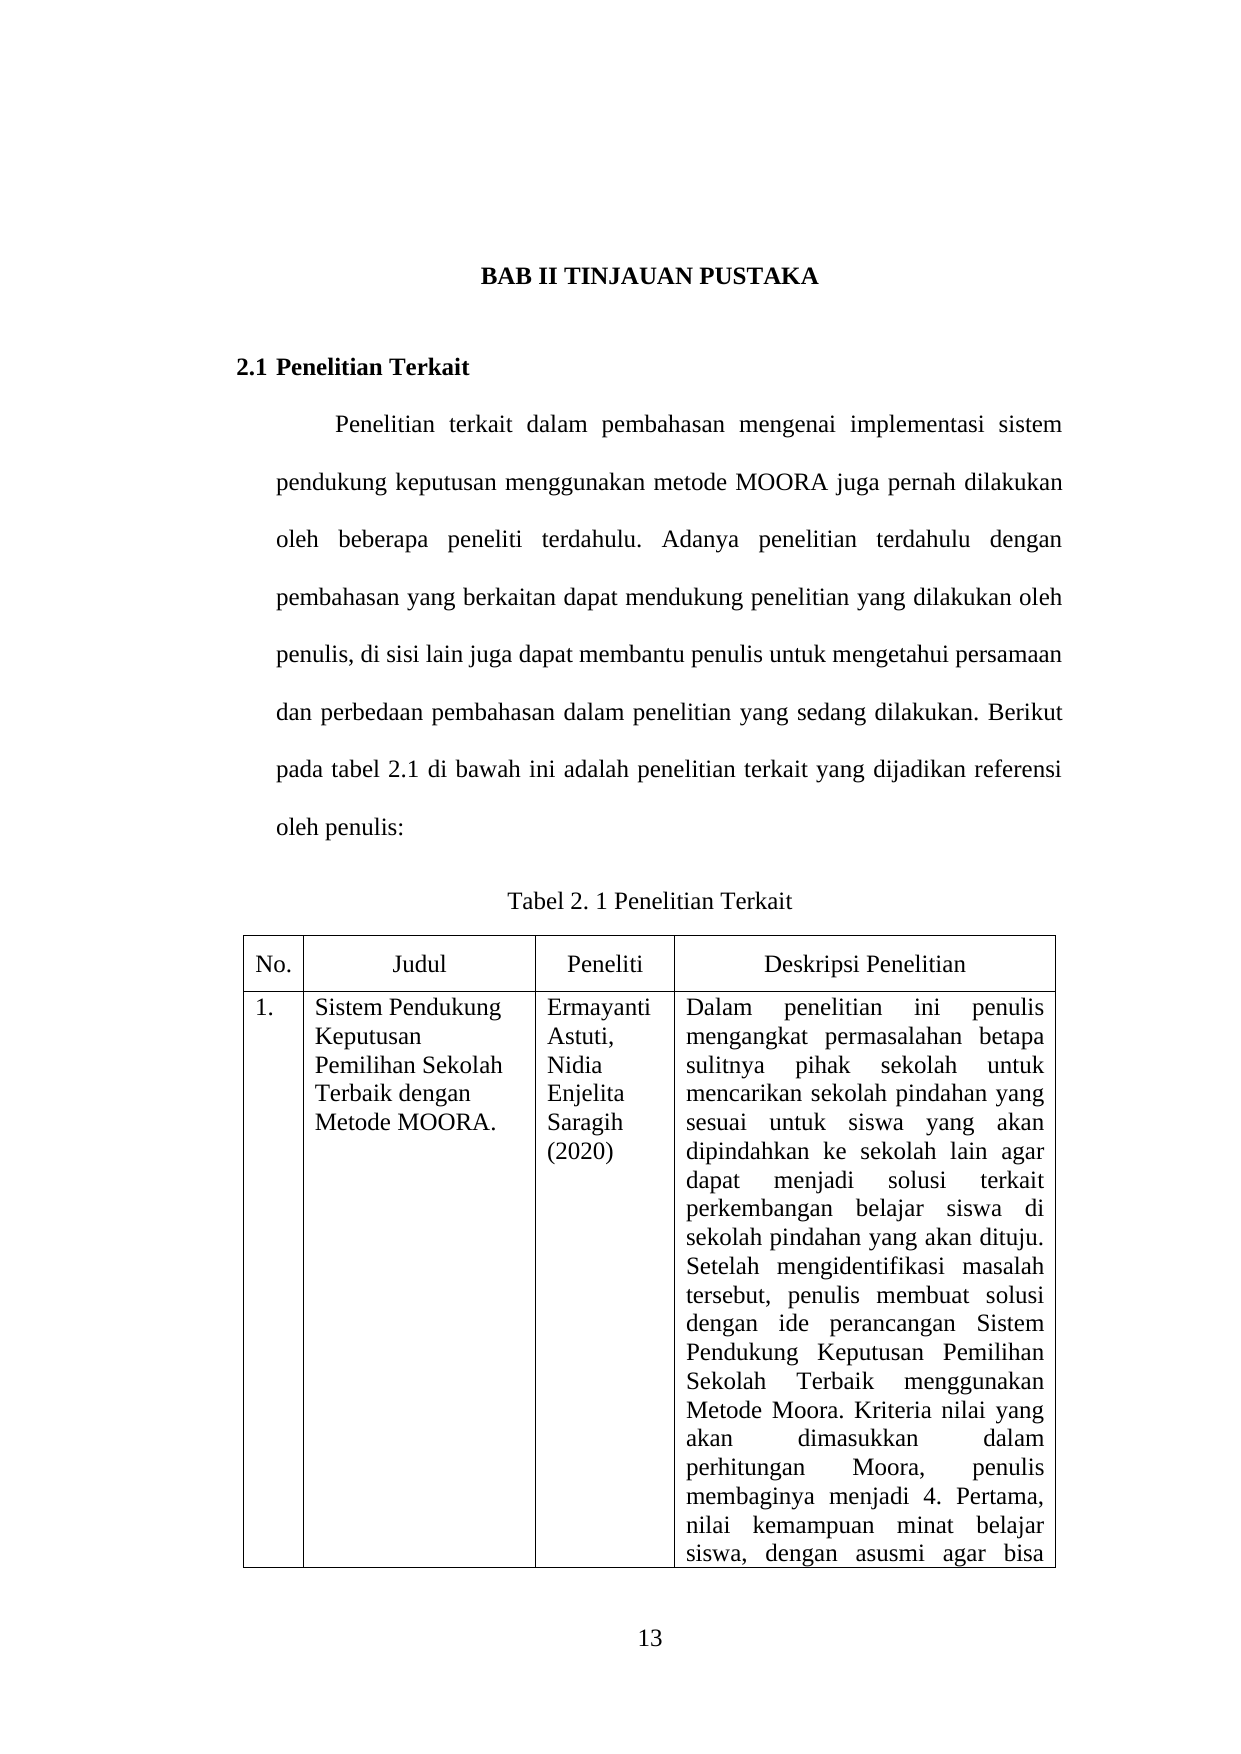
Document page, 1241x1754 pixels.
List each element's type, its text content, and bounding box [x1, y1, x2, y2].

text Penelitian terkait dalam pembahasan mengenai implementasi sistem pendukung keputusan menggunakan metode MOORA juga pernah dilakukan oleh beberapa peneliti terdahulu. Adanya penelitian terdahulu dengan pembahasan yang berkaitan dapat mendukung penelitian yang dilakukan oleh penulis, di sisi lain juga dapat membantu penulis untuk mengetahui persamaan dan perbedaan pembahasan dalam penelitian yang sedang dilakukan. Berikut pada tabel 2.1 di bawah ini adalah penelitian terkait yang dijadikan referensi oleh penulis: [276, 409, 1063, 840]
table_header Deskripsi Penelitian [675, 936, 1055, 991]
text Tabel 2. 1 Penelitian Terkait [236, 886, 1063, 914]
table_header No. [244, 936, 303, 991]
table_header Judul [304, 936, 535, 991]
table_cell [536, 992, 674, 1567]
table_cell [304, 992, 535, 1567]
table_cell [675, 992, 1055, 1567]
table_header Peneliti [536, 936, 674, 991]
table_cell 1. [244, 992, 303, 1567]
subtitle Penelitian Terkait [236, 352, 1063, 380]
subtitle BAB II TINJAUAN PUSTAKA [236, 261, 1063, 290]
